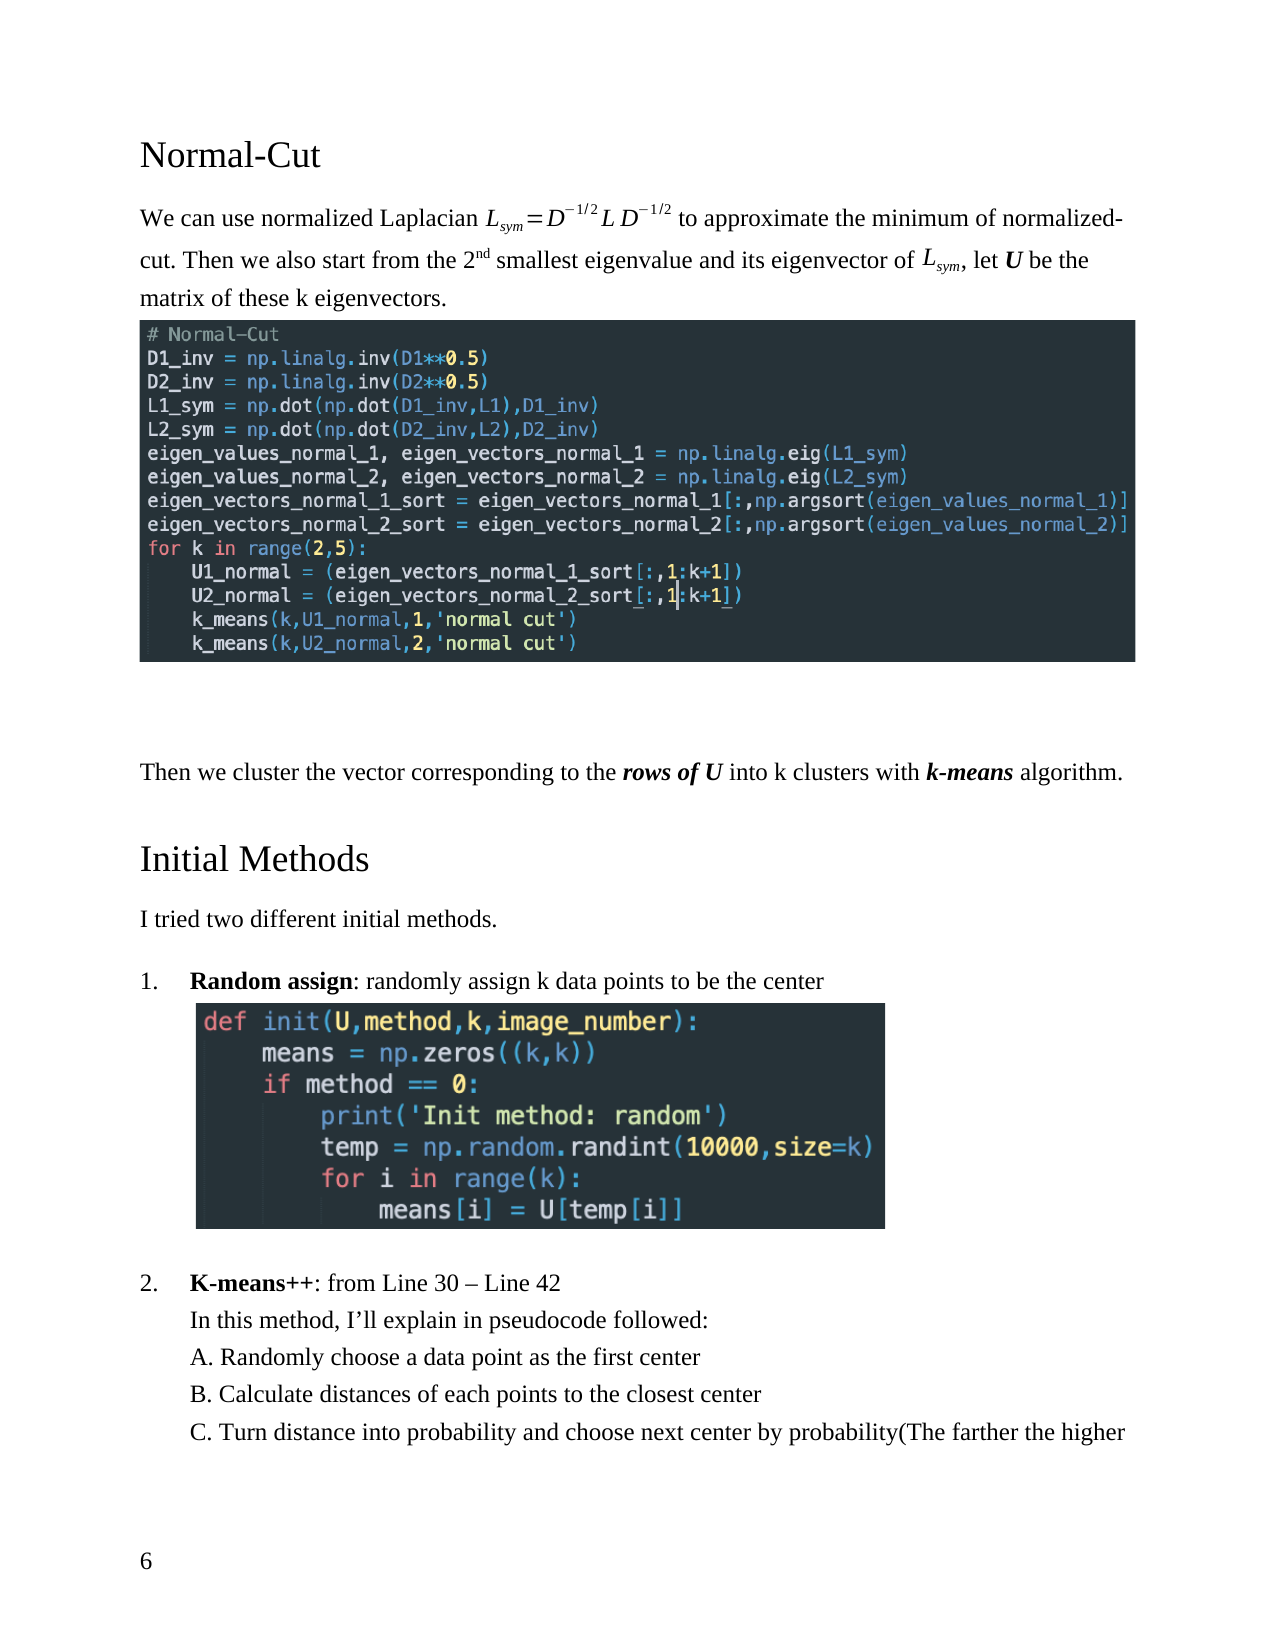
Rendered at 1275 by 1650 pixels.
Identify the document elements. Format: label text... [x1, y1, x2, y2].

text I tried two different initial methods. [139, 904, 1136, 933]
subtitle Normal-Cut [139, 132, 1136, 175]
picture [195, 1003, 886, 1229]
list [139, 1268, 1136, 1446]
text We can use normalized Laplacian to approximate the minimum of normalized-cut. Then we also start from the 2nd smallest eigenvalue and its eigenvector of , let U be the matrix of these k eigenvectors. [139, 200, 1136, 320]
text Then we cluster the vector corresponding to the rows of U into k clusters with k-means algorithm. [139, 757, 1136, 786]
picture [139, 320, 1136, 662]
subtitle Initial Methods [139, 836, 1136, 879]
